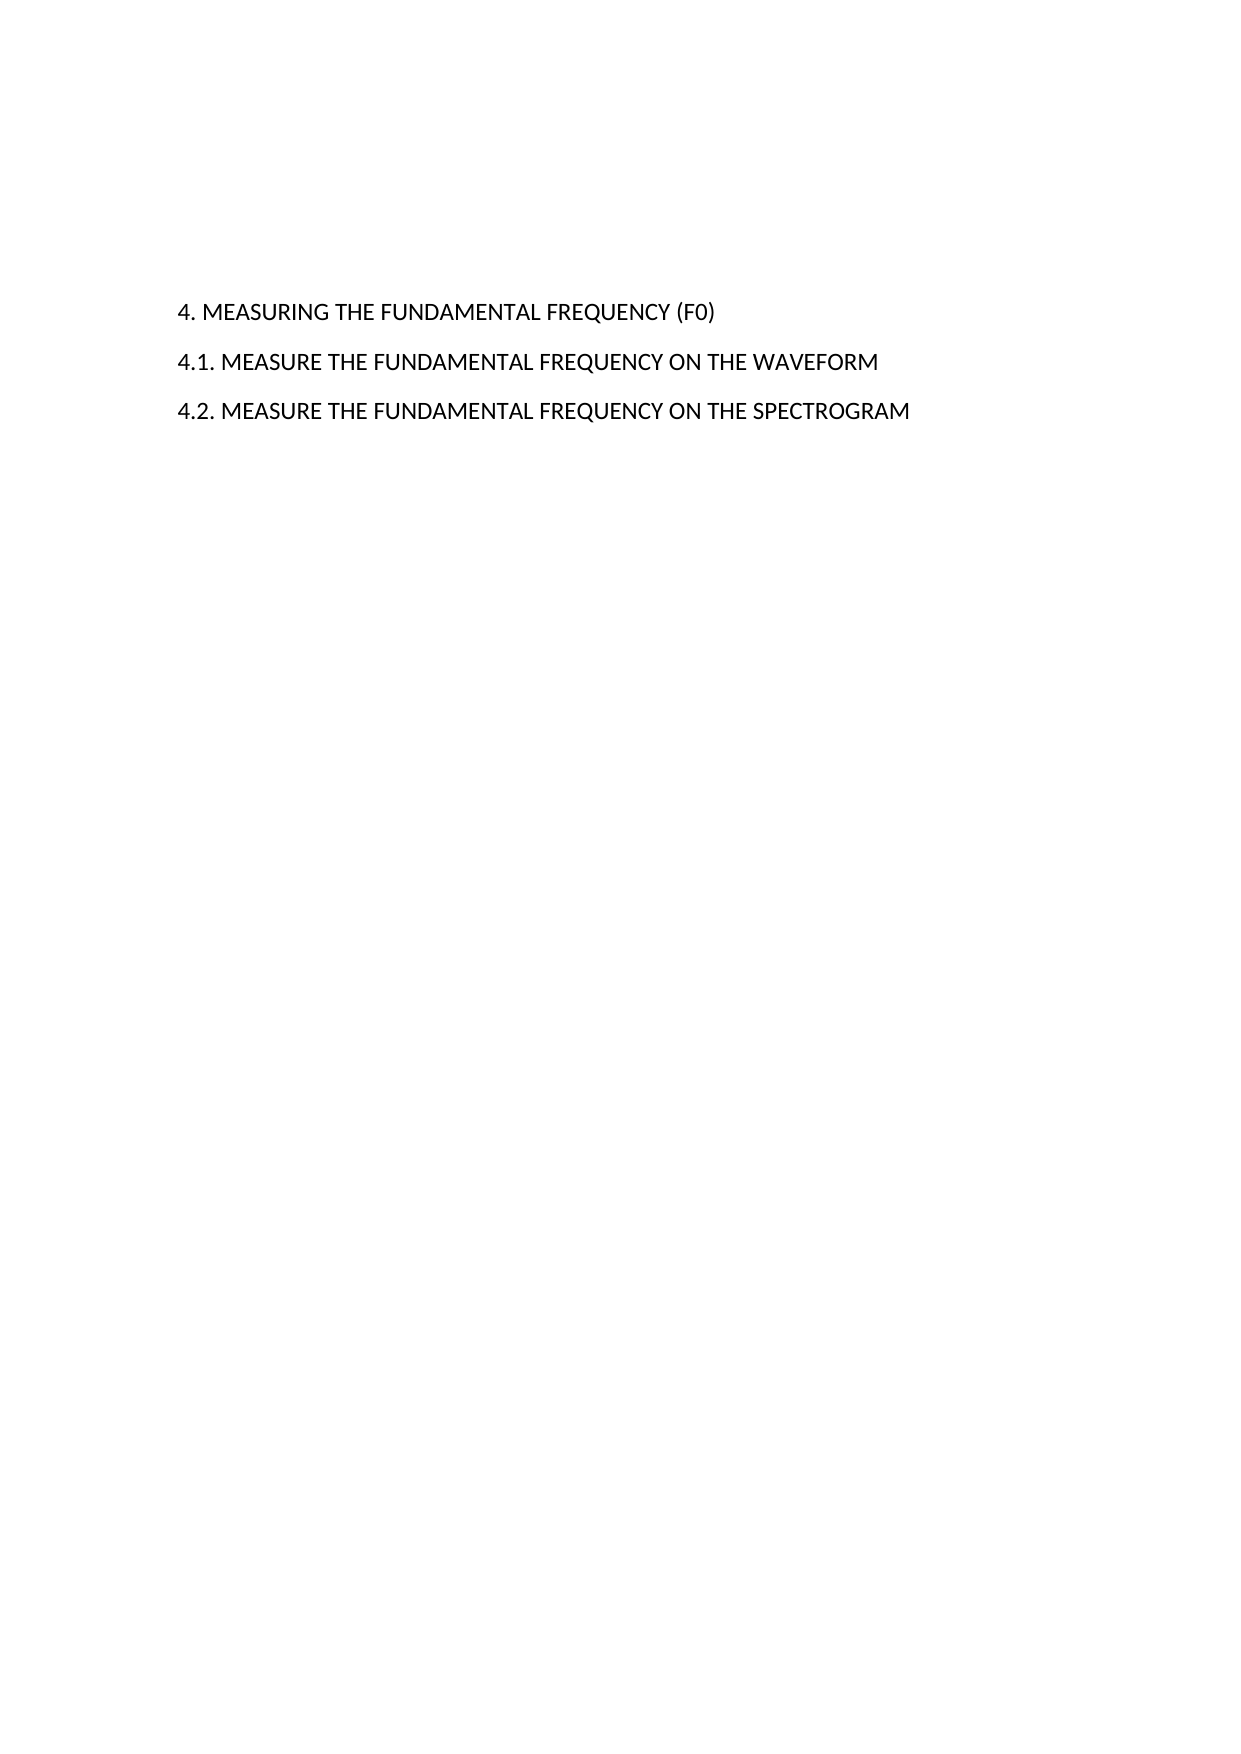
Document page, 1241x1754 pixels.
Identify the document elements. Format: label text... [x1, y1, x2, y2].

text 4.2. MEASURE THE FUNDAMENTAL FREQUENCY ON THE SPECTROGRAM [177, 396, 1063, 426]
text 4. MEASURING THE FUNDAMENTAL FREQUENCY (F0) [177, 296, 1063, 327]
text 4.1. MEASURE THE FUNDAMENTAL FREQUENCY ON THE WAVEFORM [177, 346, 1063, 376]
